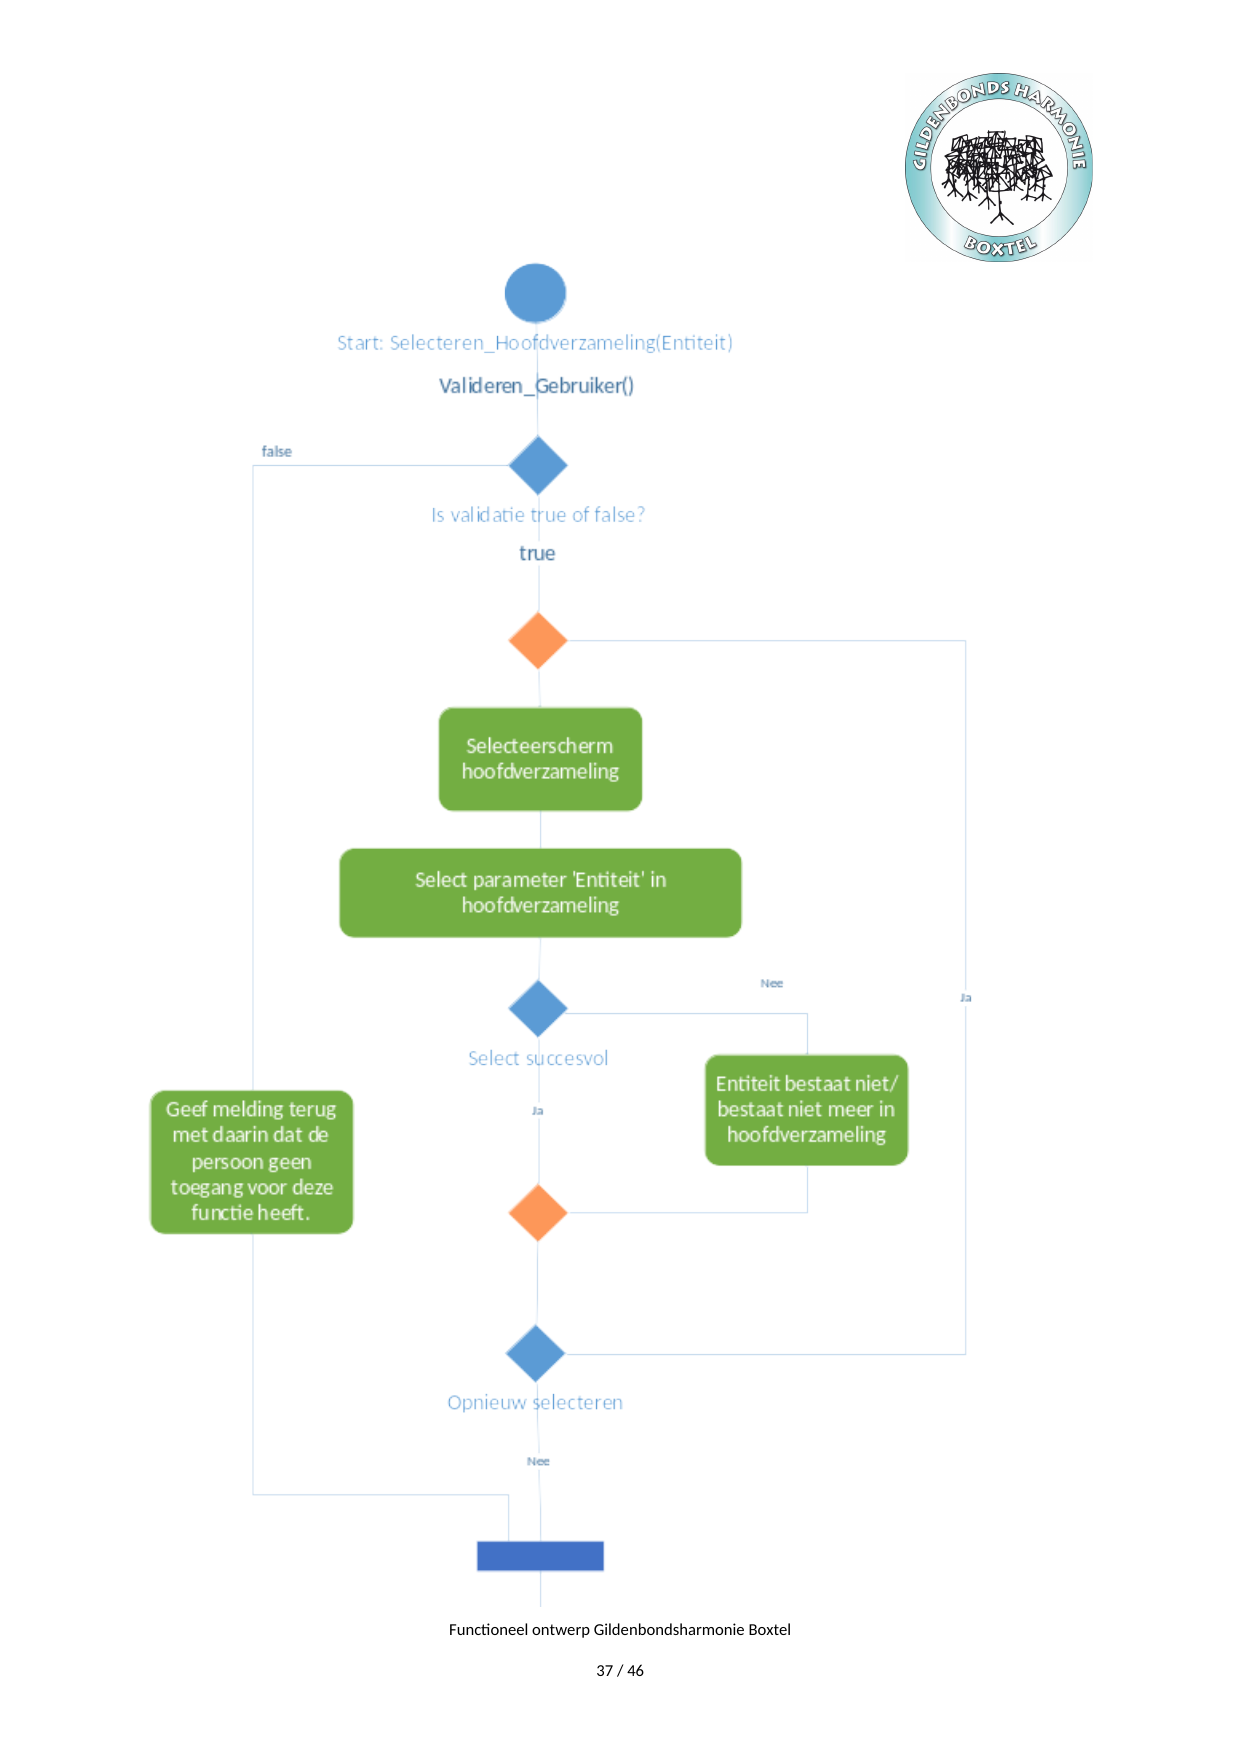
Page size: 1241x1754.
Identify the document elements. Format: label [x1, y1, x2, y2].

picture [905, 73, 1093, 262]
